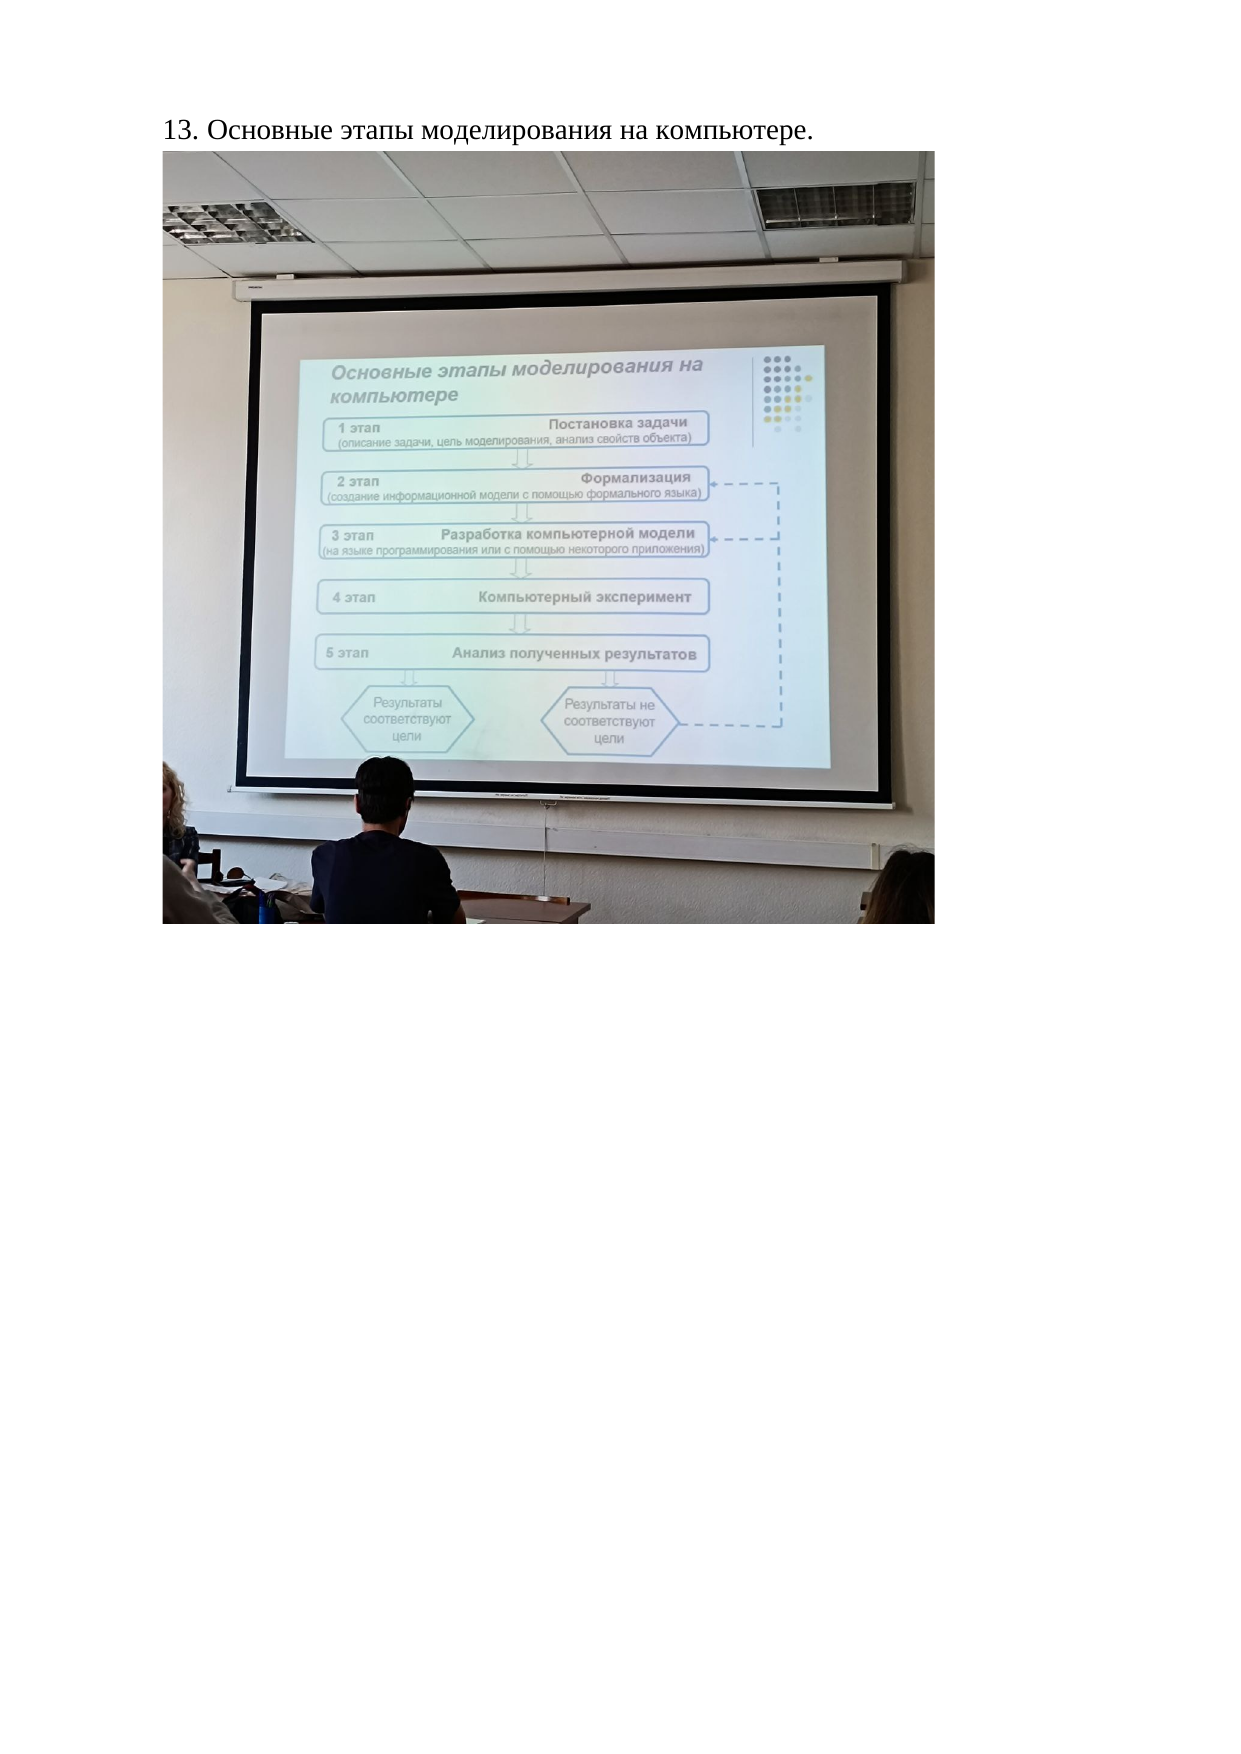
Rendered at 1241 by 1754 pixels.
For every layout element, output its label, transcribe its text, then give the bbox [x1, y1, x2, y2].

list Основные этапы моделирования на компьютере. [103, 112, 1152, 146]
picture [162, 151, 935, 924]
